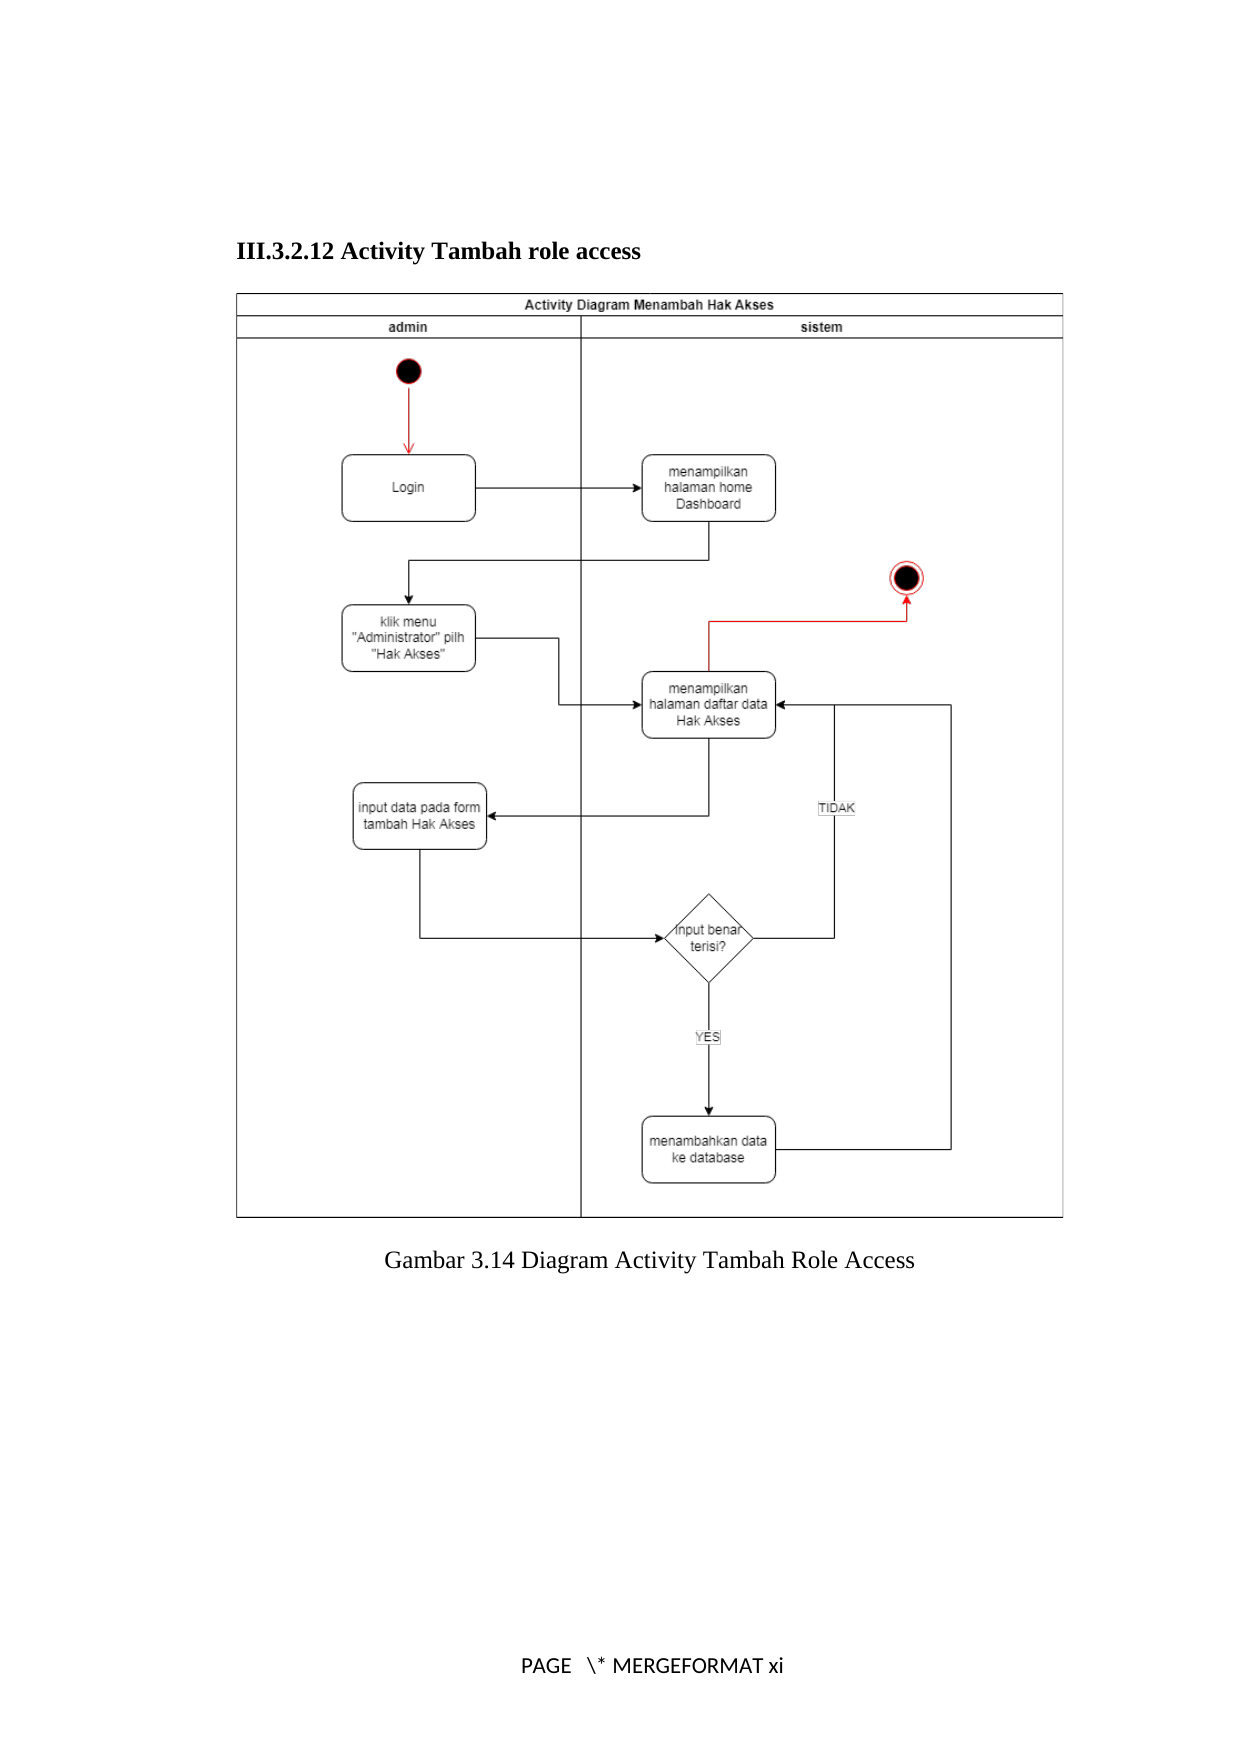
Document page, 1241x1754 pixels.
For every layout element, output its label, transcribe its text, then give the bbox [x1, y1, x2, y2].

subtitle Activity Tambah role access [236, 236, 1063, 265]
text Gambar 3.14 Diagram Activity Tambah Role Access [236, 1245, 1063, 1274]
picture [236, 293, 1064, 1218]
